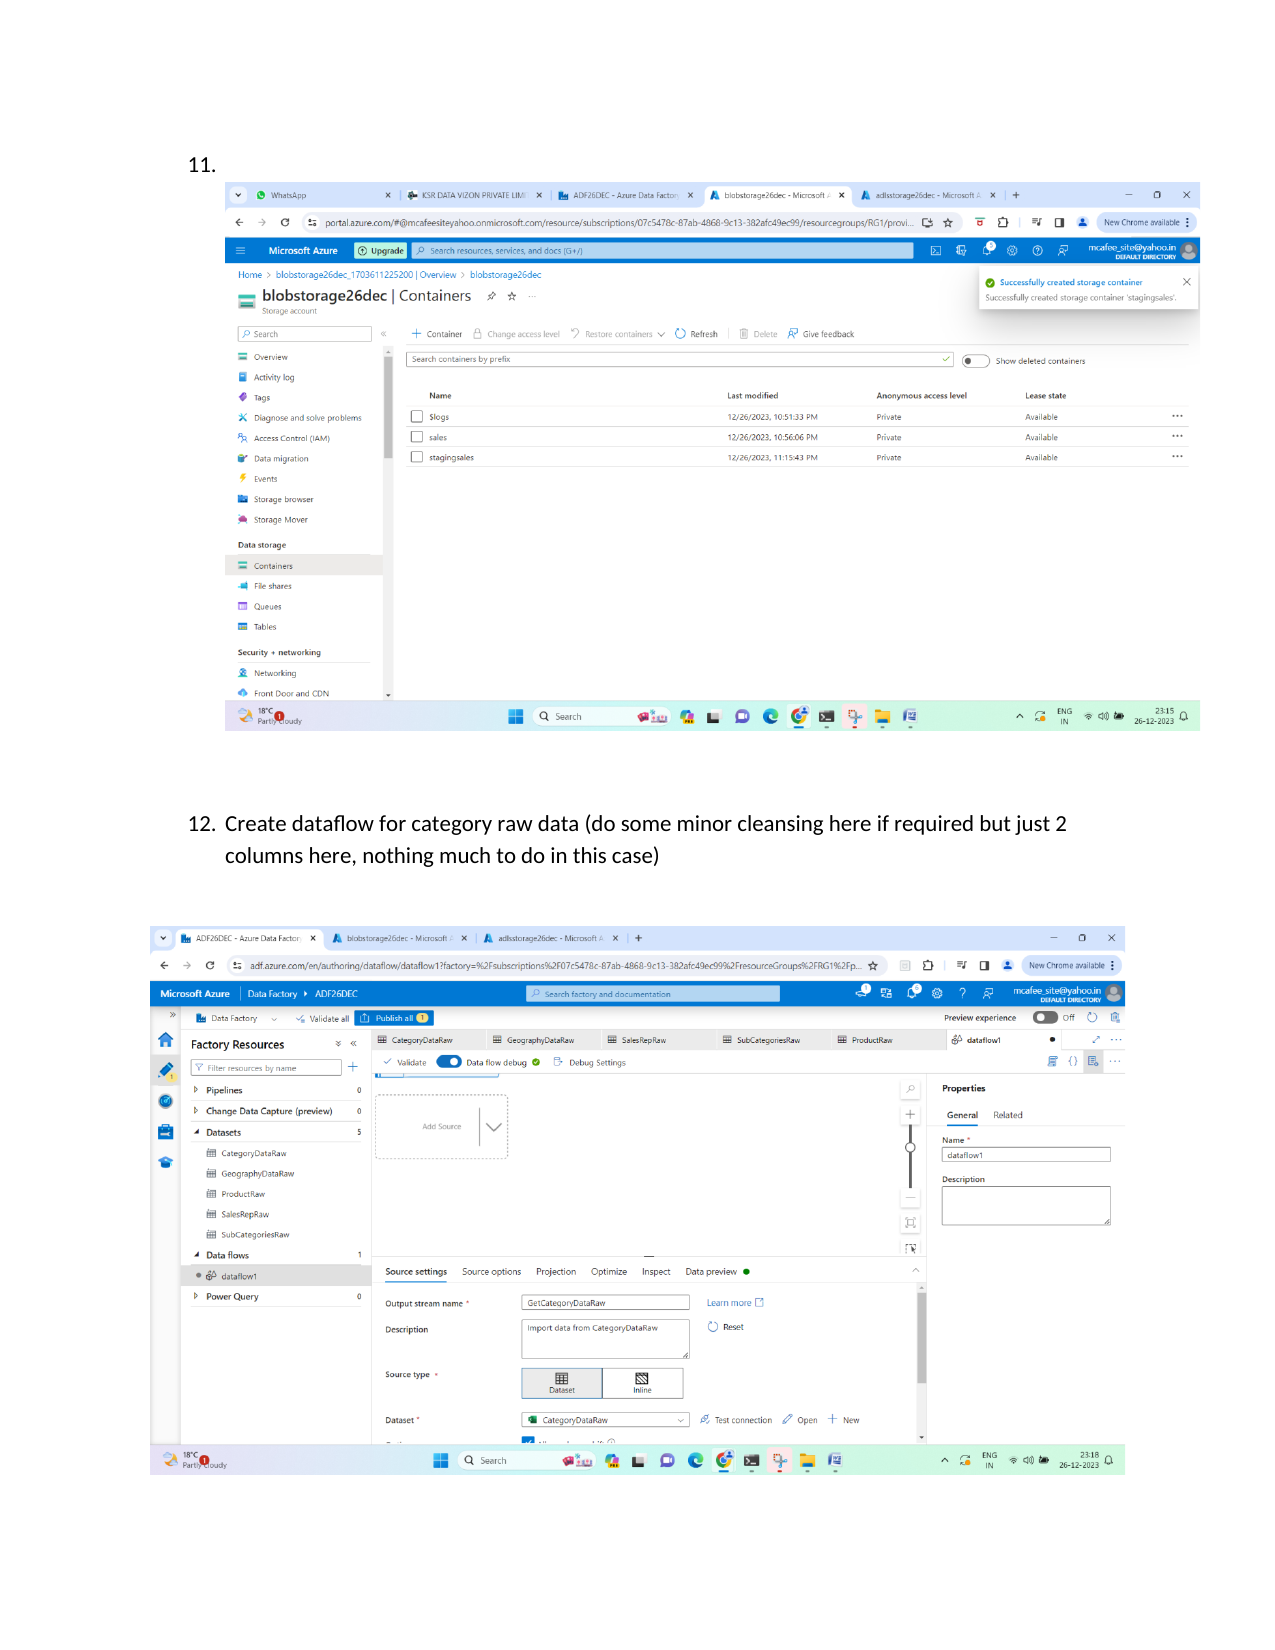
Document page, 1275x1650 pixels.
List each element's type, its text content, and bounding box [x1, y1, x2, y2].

list Create dataflow for category raw data (do some minor cleansing here if required but just 2 columns here, nothing much to do in this case) [187, 809, 1125, 869]
picture [225, 182, 1200, 731]
picture [150, 926, 1125, 1475]
